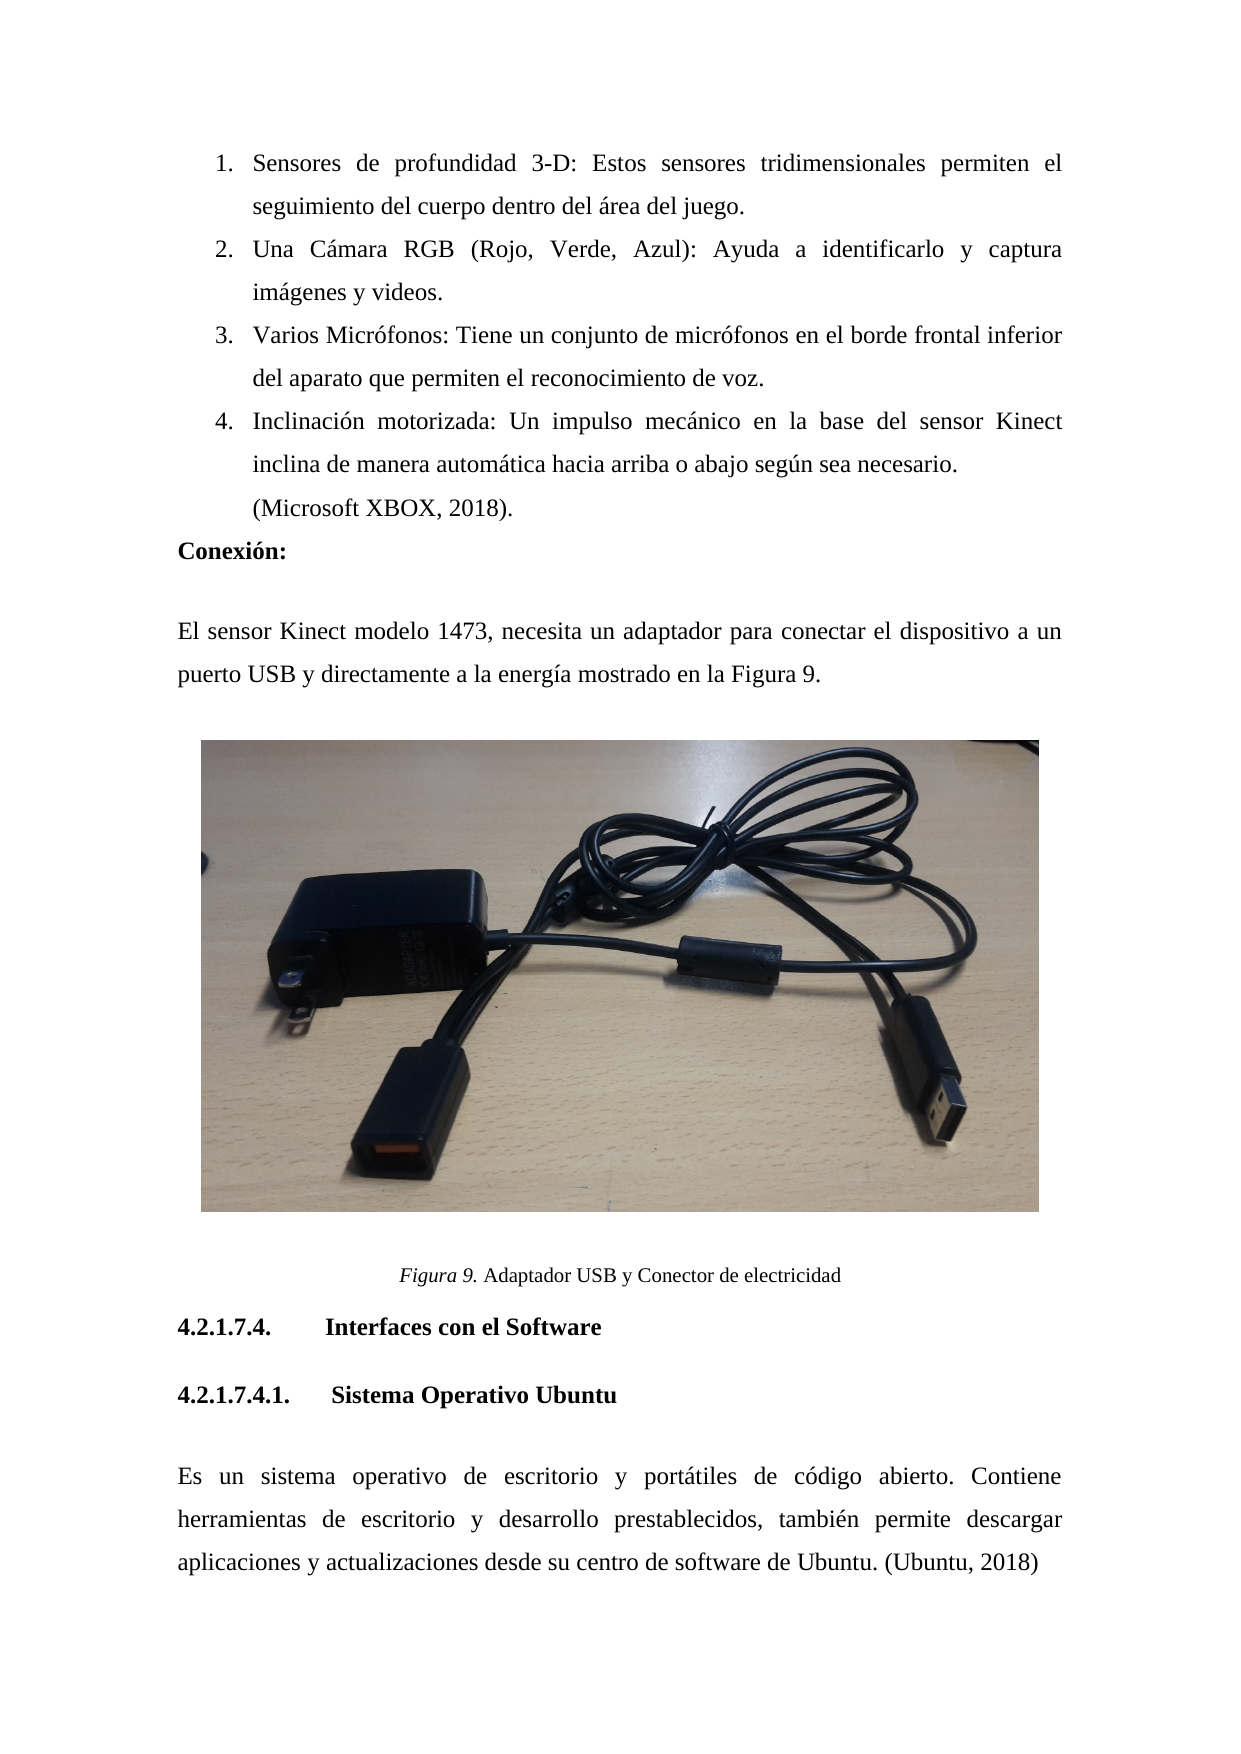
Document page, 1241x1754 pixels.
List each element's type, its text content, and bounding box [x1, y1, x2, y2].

list Inclinación motorizada: Un impulso mecánico en la base del sensor Kinect inclina de manera automática hacia arriba o abajo según sea necesario. [215, 406, 1063, 478]
subtitle Interfaces con el Software [177, 1312, 1063, 1341]
picture [201, 740, 1039, 1212]
text El sensor Kinect modelo 1473, necesita un adaptador para conectar el dispositivo a un puerto USB y directamente a la energía mostrado en la Figura 9. [177, 616, 1063, 688]
text (Microsoft XBOX, 2018). [252, 493, 1063, 521]
list Una Cámara RGB (Rojo, Verde, Azul): Ayuda a identificarlo y captura imágenes y videos. [215, 234, 1063, 306]
subtitle Sistema Operativo Ubuntu [177, 1380, 1063, 1409]
list Varios Micrófonos: Tiene un conjunto de micrófonos en el borde frontal inferior del aparato que permiten el reconocimiento de voz. [215, 320, 1063, 392]
text Conexión: [177, 536, 1063, 564]
list Sensores de profundidad 3-D: Estos sensores tridimensionales permiten el seguimiento del cuerpo dentro del área del juego. [215, 148, 1063, 219]
text Es un sistema operativo de escritorio y portátiles de código abierto. Contiene herramientas de escritorio y desarrollo prestablecidos, también permite descargar aplicaciones y actualizaciones desde su centro de software de Ubuntu. (Ubuntu, 2018) [177, 1461, 1063, 1576]
text Figura 9. Adaptador USB y Conector de electricidad [177, 1263, 1063, 1287]
